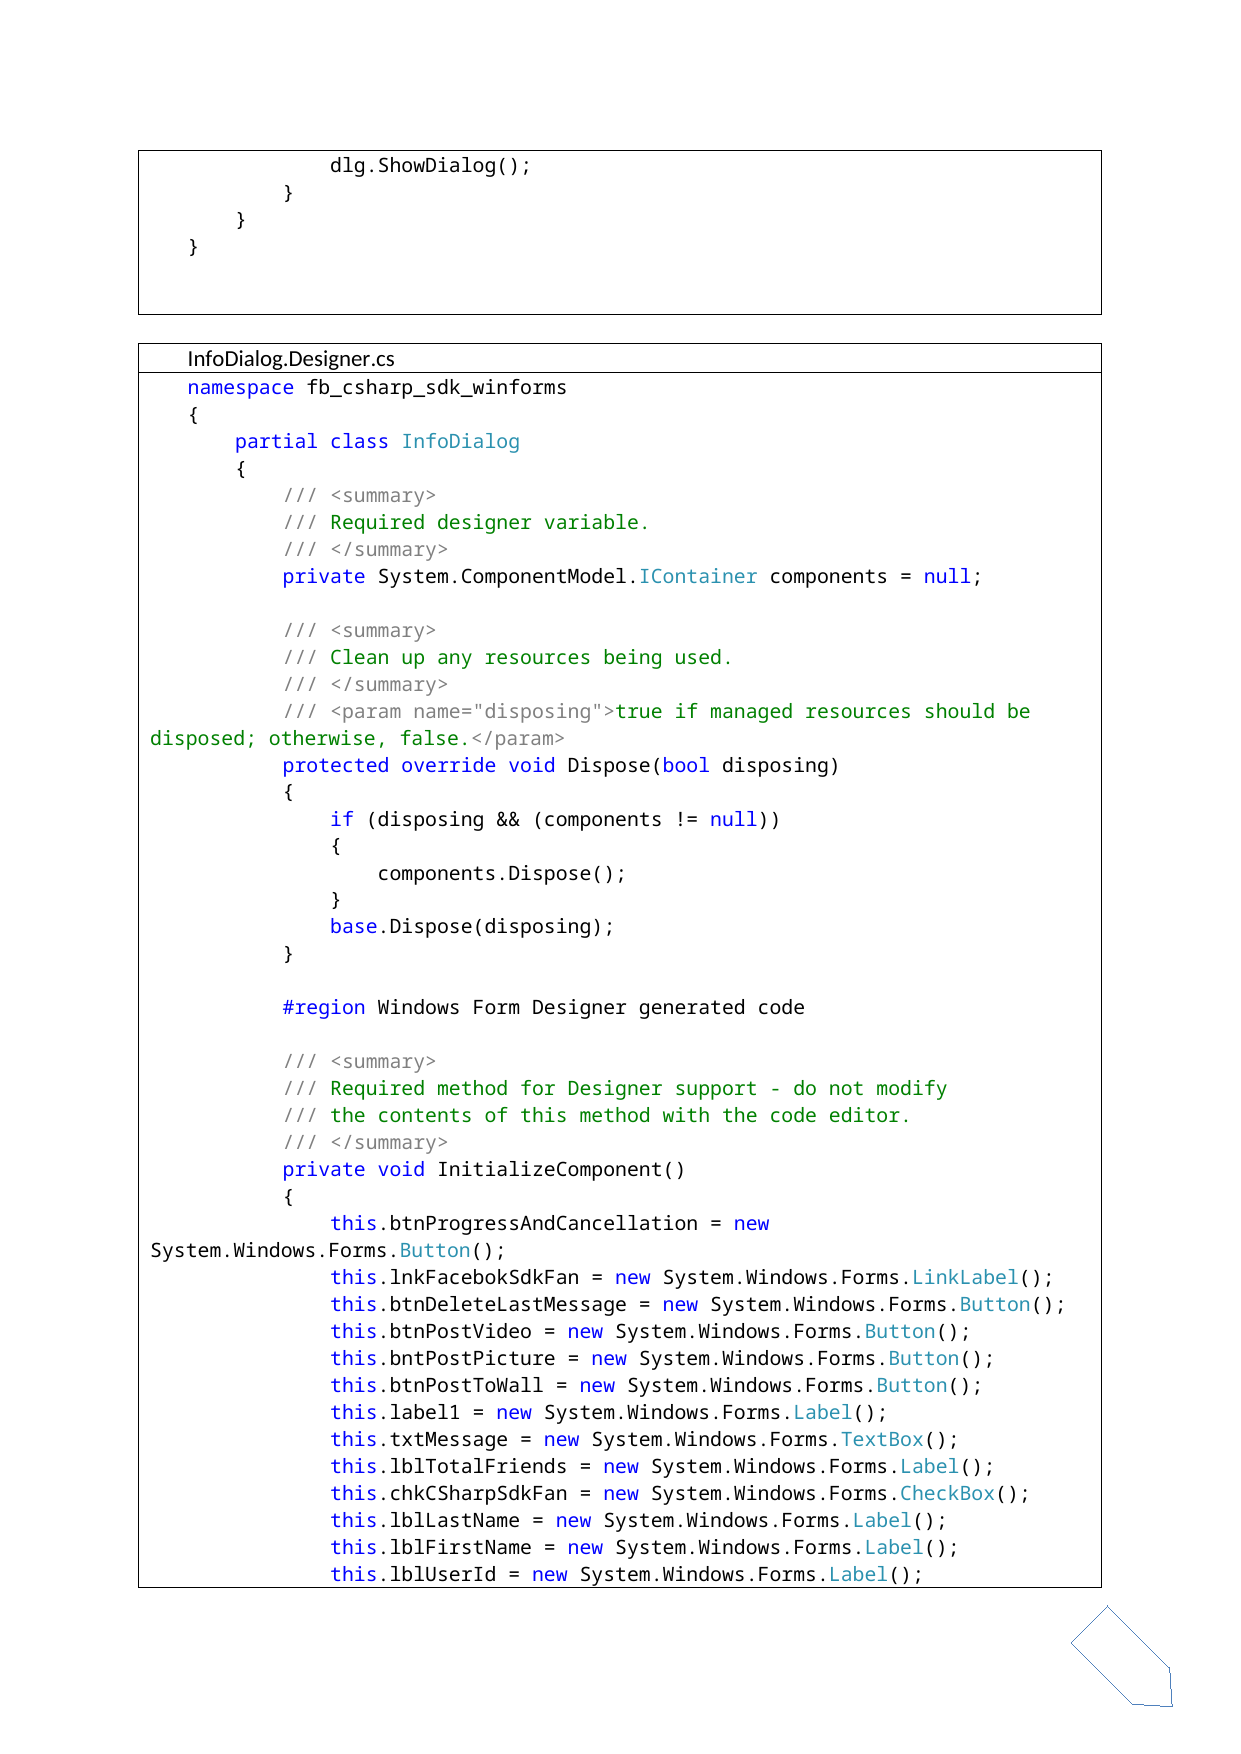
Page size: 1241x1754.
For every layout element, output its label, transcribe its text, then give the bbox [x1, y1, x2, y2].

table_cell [139, 373, 1101, 1587]
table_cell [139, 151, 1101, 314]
table_header InfoDialog.Designer.cs [139, 344, 1101, 372]
